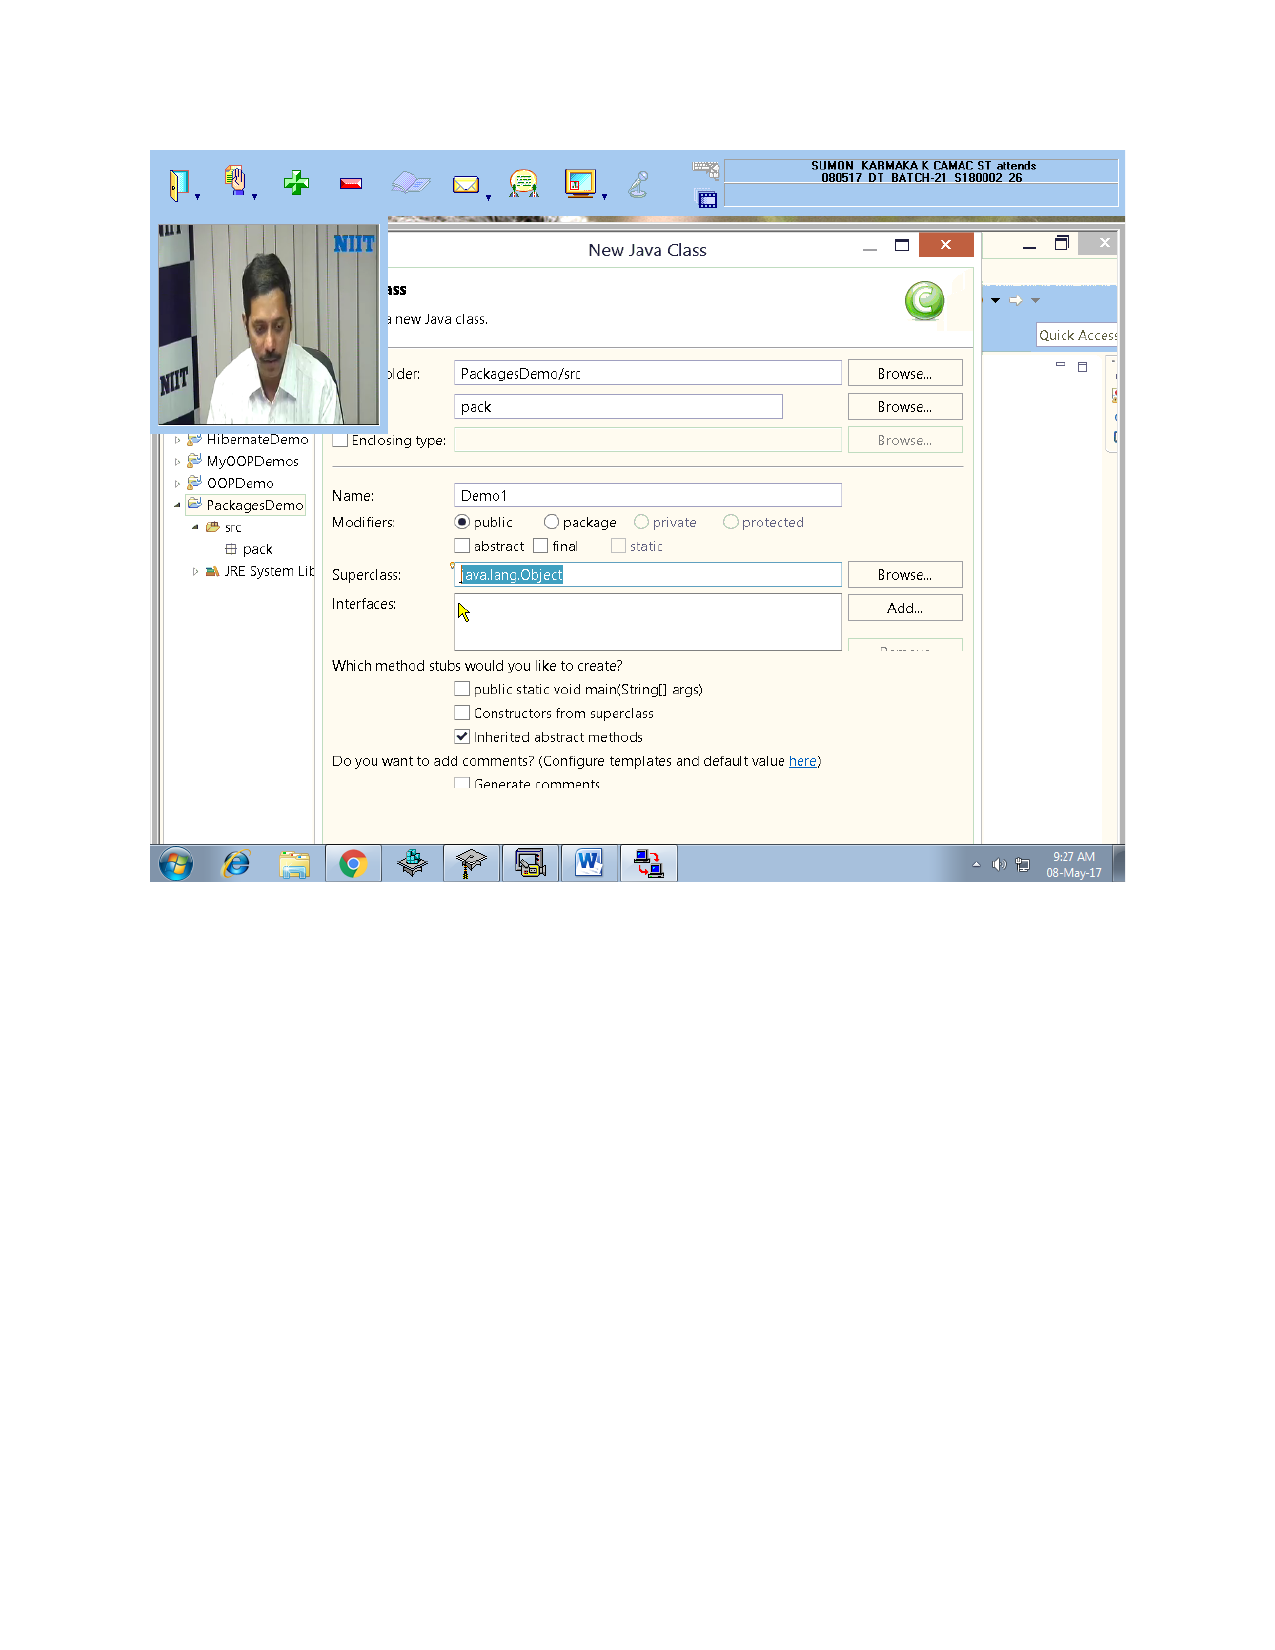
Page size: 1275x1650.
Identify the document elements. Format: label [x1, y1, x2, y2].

picture [150, 150, 1125, 882]
